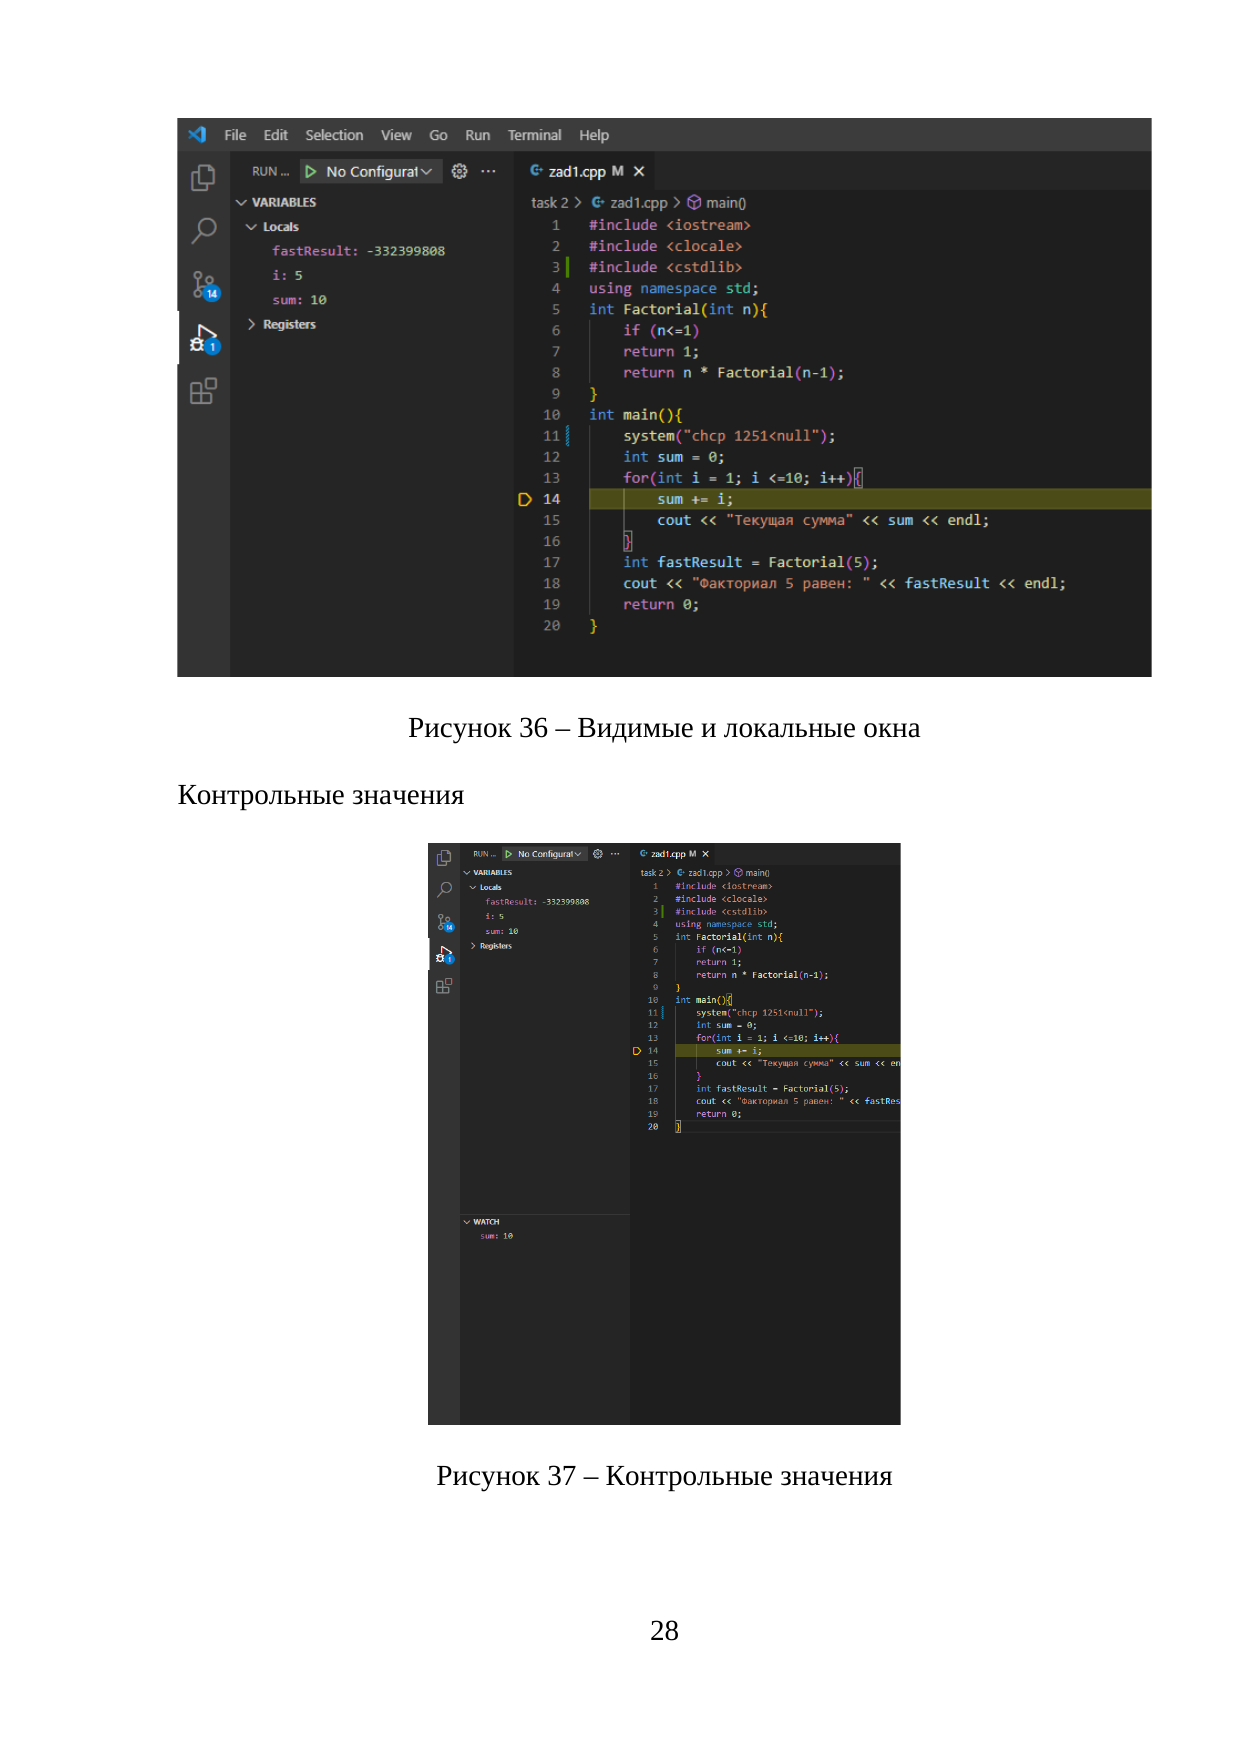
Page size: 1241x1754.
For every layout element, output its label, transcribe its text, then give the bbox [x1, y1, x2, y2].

text Рисунок 36 – Видимые и локальные окна [177, 710, 1152, 743]
text Контрольные значения [177, 777, 1152, 810]
picture [177, 118, 1152, 677]
text Рисунок 37 – Контрольные значения [177, 1458, 1152, 1492]
picture [428, 843, 901, 1425]
